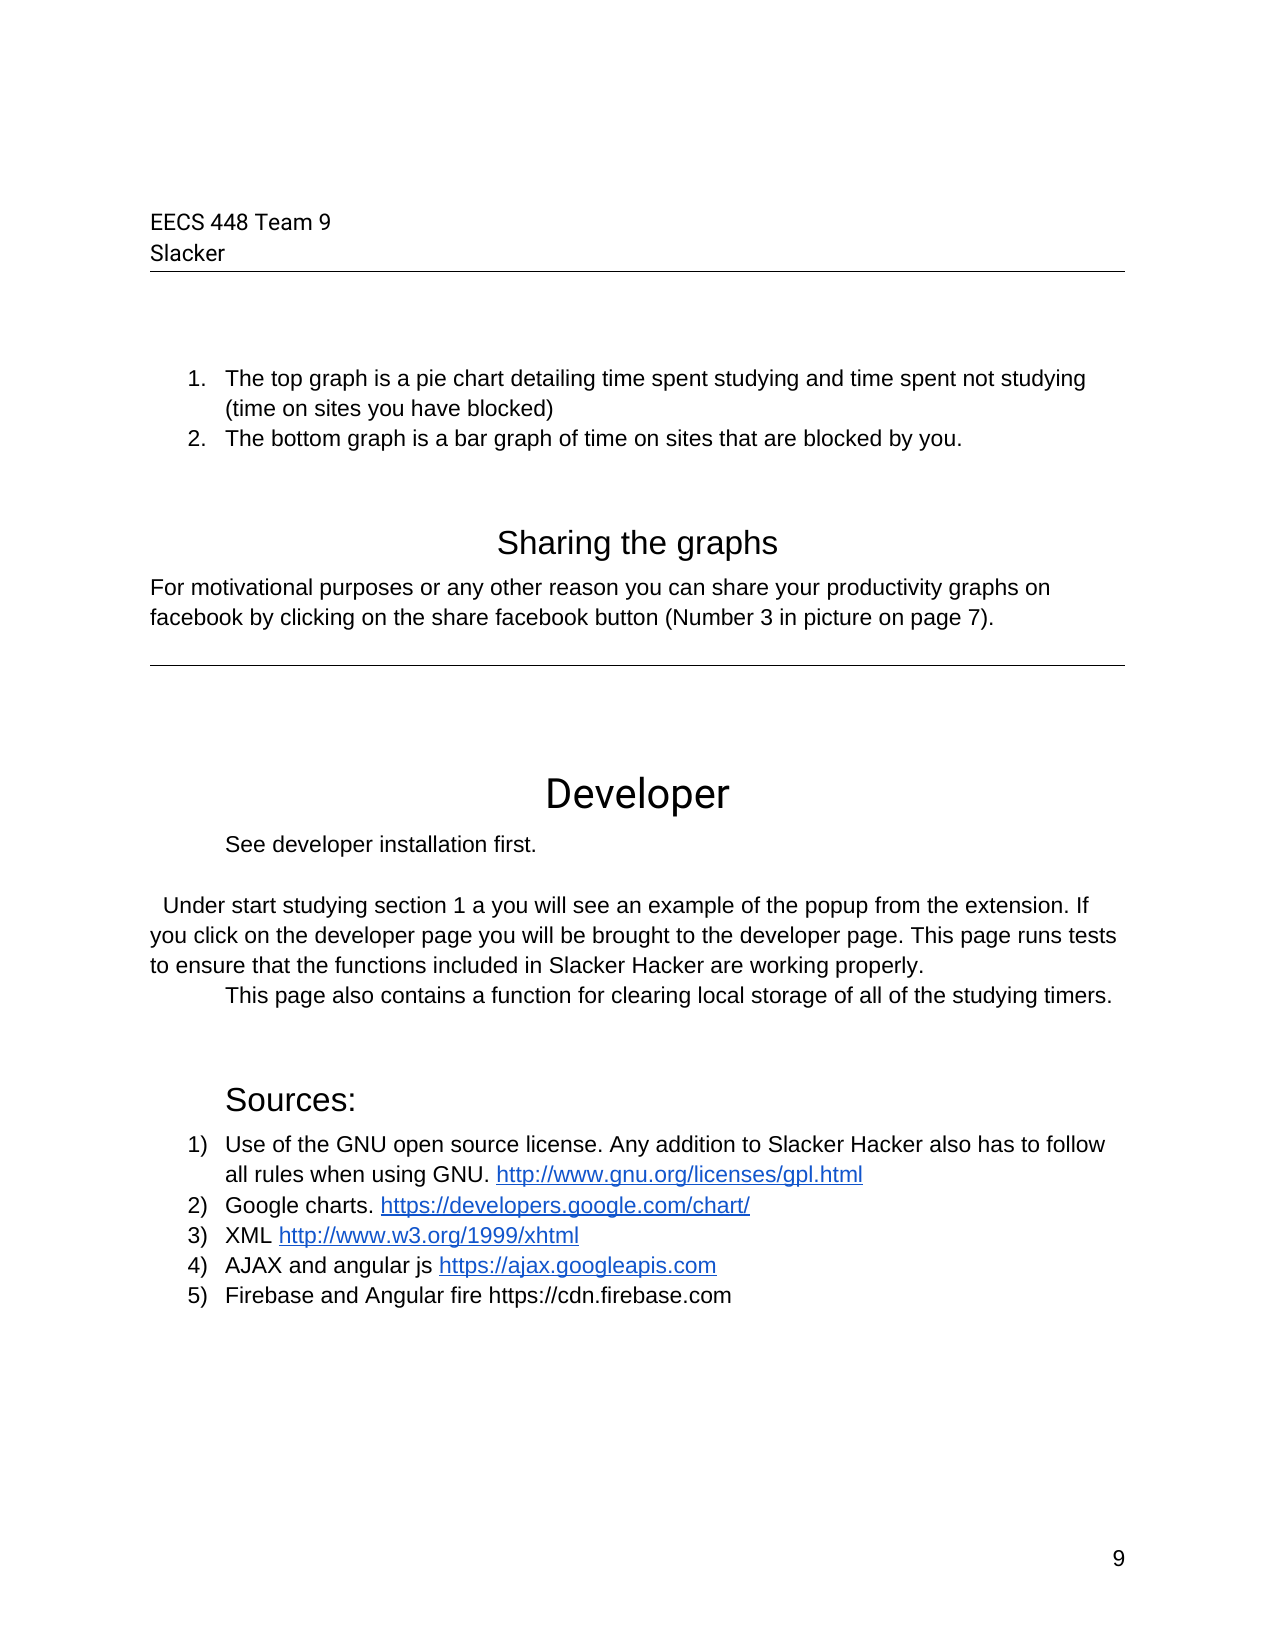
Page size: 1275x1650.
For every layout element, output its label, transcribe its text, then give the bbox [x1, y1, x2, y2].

text Under start studying section 1 a you will see an example of the popup from the extension. If you click on the developer page you will be brought to the developer page. This page runs tests to ensure that the functions included in Slacker Hacker are working properly. [150, 892, 1125, 978]
list Firebase and Angular fire https://cdn.firebase.com [187, 1282, 1125, 1308]
list AJAX and angular js https://ajax.googleapis.com [187, 1252, 1125, 1278]
text This page also contains a function for clearing local storage of all of the studying timers. [150, 982, 1125, 1009]
list The top graph is a pie chart detailing time spent studying and time spent not studying (time on sites you have blocked) [187, 365, 1125, 421]
text See developer installation first. [150, 831, 1125, 858]
list Use of the GNU open source license. Any addition to Slacker Hacker also has to follow all rules when using GNU. http://www.gnu.org/licenses/gpl.html [187, 1131, 1125, 1188]
list XML http://www.w3.org/1999/xhtml [187, 1222, 1125, 1248]
subtitle Sources: [150, 1080, 1125, 1119]
text For motivational purposes or any other reason you can share your productivity graphs on facebook by clicking on the share facebook button (Number 3 in picture on page 7). [150, 574, 1125, 631]
subtitle Developer [150, 770, 1125, 819]
subtitle Sharing the graphs [150, 523, 1125, 562]
list Google charts. https://developers.google.com/chart/ [187, 1192, 1125, 1218]
list The bottom graph is a bar graph of time on sites that are blocked by you. [187, 425, 1125, 452]
